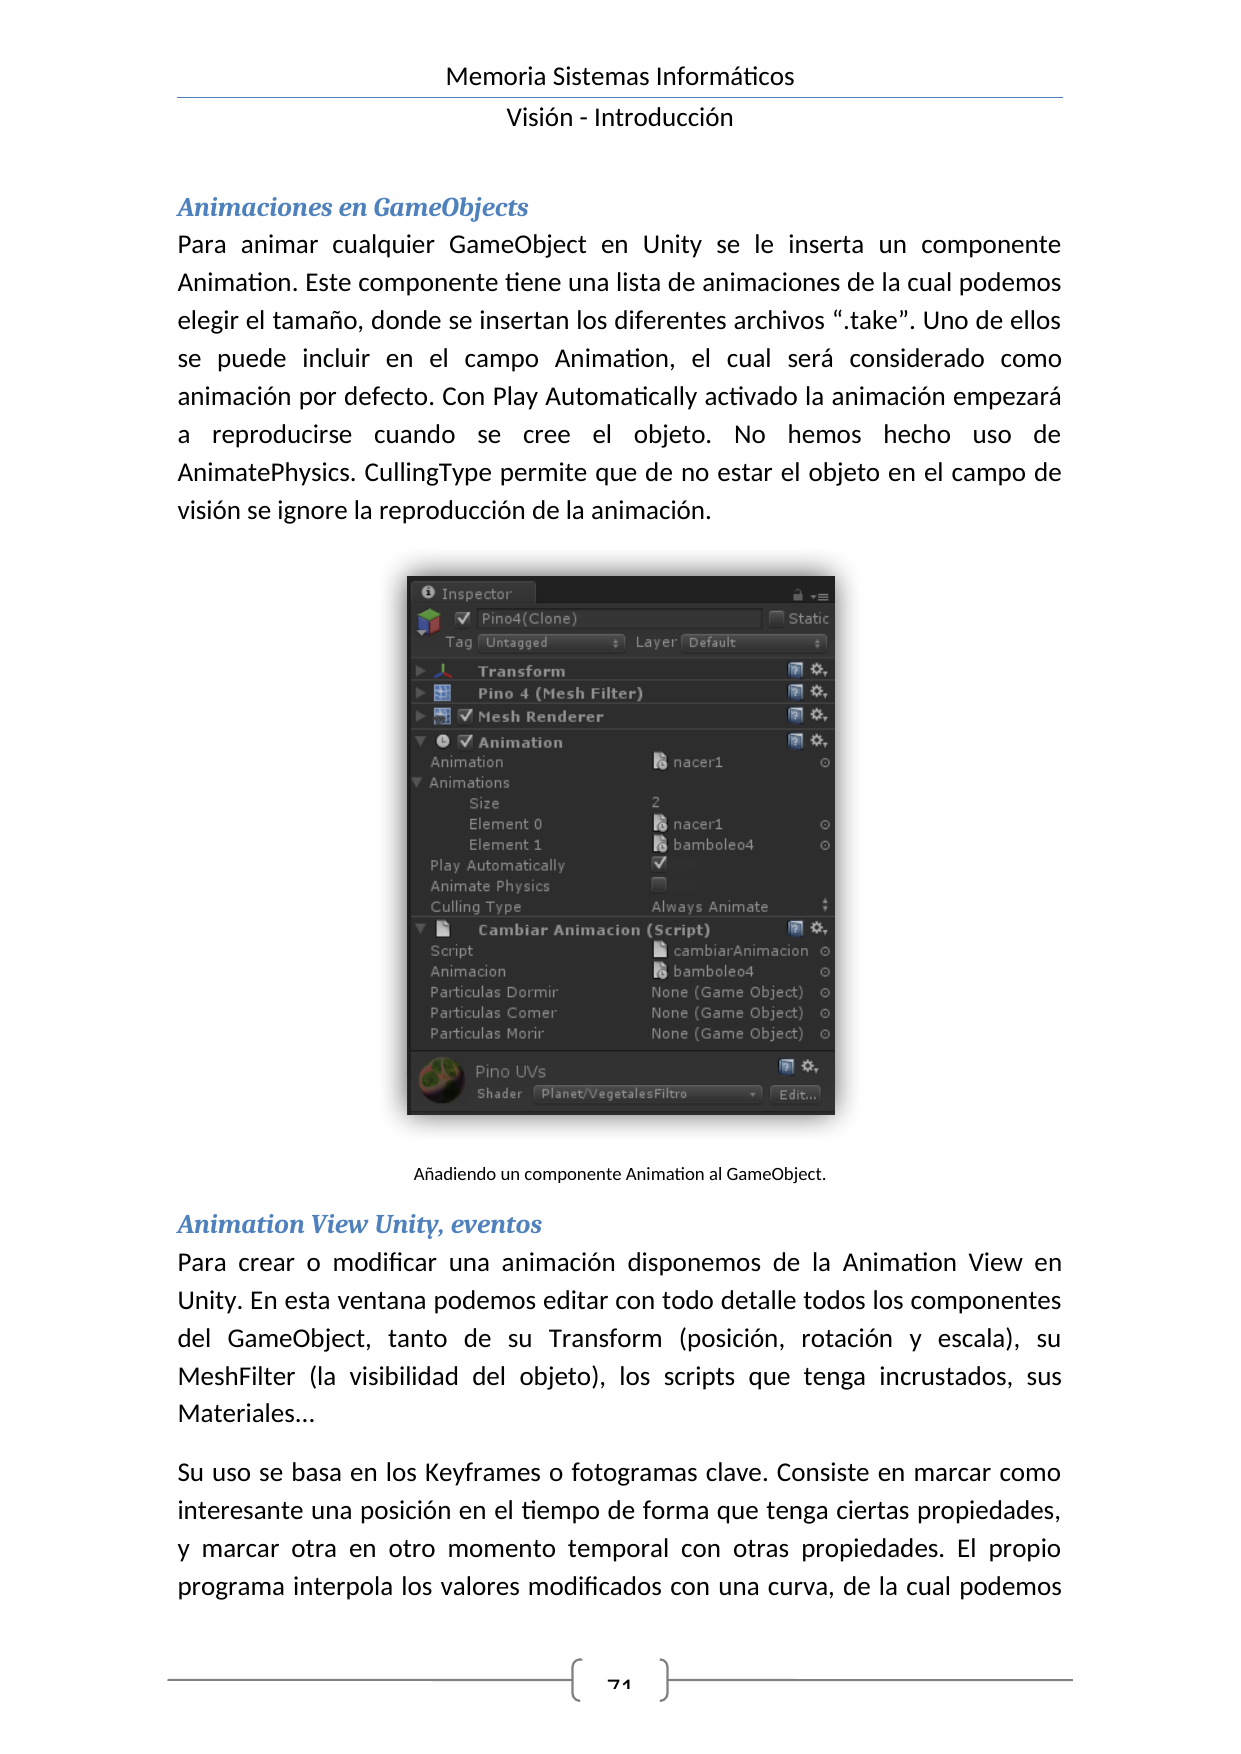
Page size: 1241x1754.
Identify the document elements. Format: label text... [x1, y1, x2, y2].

subtitle Animation View Unity, eventos [177, 1209, 1063, 1240]
text Para animar cualquier GameObject en Unity se le inserta un componente Animation. Este componente tiene una lista de animaciones de la cual podemos elegir el tamaño, donde se insertan los diferentes archivos “.take”. Uno de ellos se puede incluir en el campo Animation, el cual será considerado como animación por defecto. Con Play Automatically activado la animación empezará a reproducirse cuando se cree el objeto. No hemos hecho uso de AnimatePhysics. CullingType permite que de no estar el objeto en el campo de visión se ignore la reproducción de la animación. [177, 228, 1063, 526]
picture [407, 576, 835, 1115]
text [177, 1455, 1063, 1602]
subtitle Animaciones en GameObjects [177, 192, 1063, 223]
text Añadiendo un componente Animation al GameObject. [177, 1162, 1063, 1185]
text Para crear o modificar una animación disponemos de la Animation View en Unity. En esta ventana podemos editar con todo detalle todos los componentes del GameObject, tanto de su Transform (posición, rotación y escala), su MeshFilter (la visibilidad del objeto), los scripts que tenga incrustados, sus Materiales... [177, 1245, 1063, 1429]
